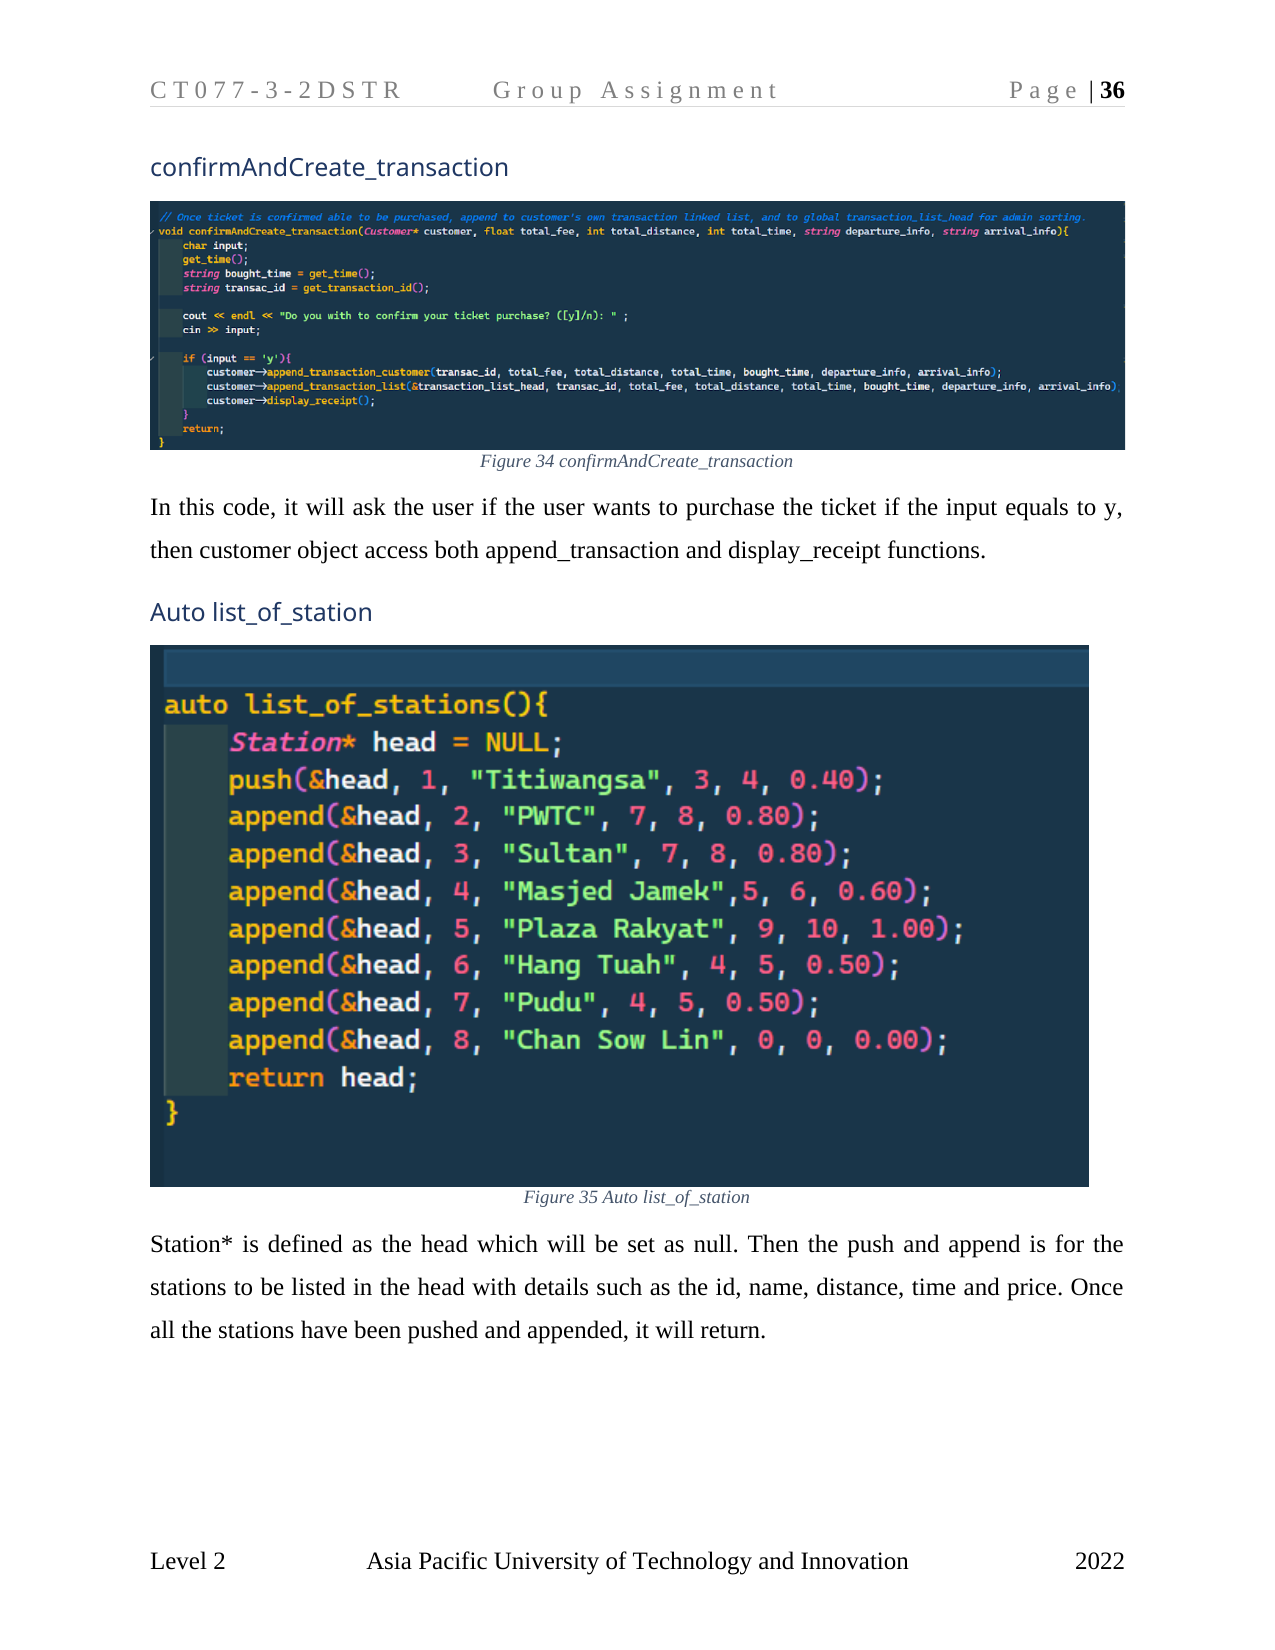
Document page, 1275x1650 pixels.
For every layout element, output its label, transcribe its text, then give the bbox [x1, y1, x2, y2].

picture [150, 201, 1125, 450]
text In this code, it will ask the user if the user wants to purchase the ticket if the input equals to y, then customer object access both append_transaction and display_receipt functions. [150, 492, 1125, 564]
picture [150, 645, 1089, 1187]
text Station* is defined as the head which will be set as null. Then the push and append is for the stations to be listed in the head with details such as the id, name, distance, time and price. Once all the stations have been pushed and appended, it will return. [150, 1229, 1125, 1344]
subtitle Auto list_of_station [150, 595, 1125, 629]
text Figure 35 Auto list_of_station [150, 1186, 1125, 1208]
text Figure 34 confirmAndCreate_transaction [150, 450, 1125, 471]
subtitle confirmAndCreate_transaction [150, 150, 1125, 184]
